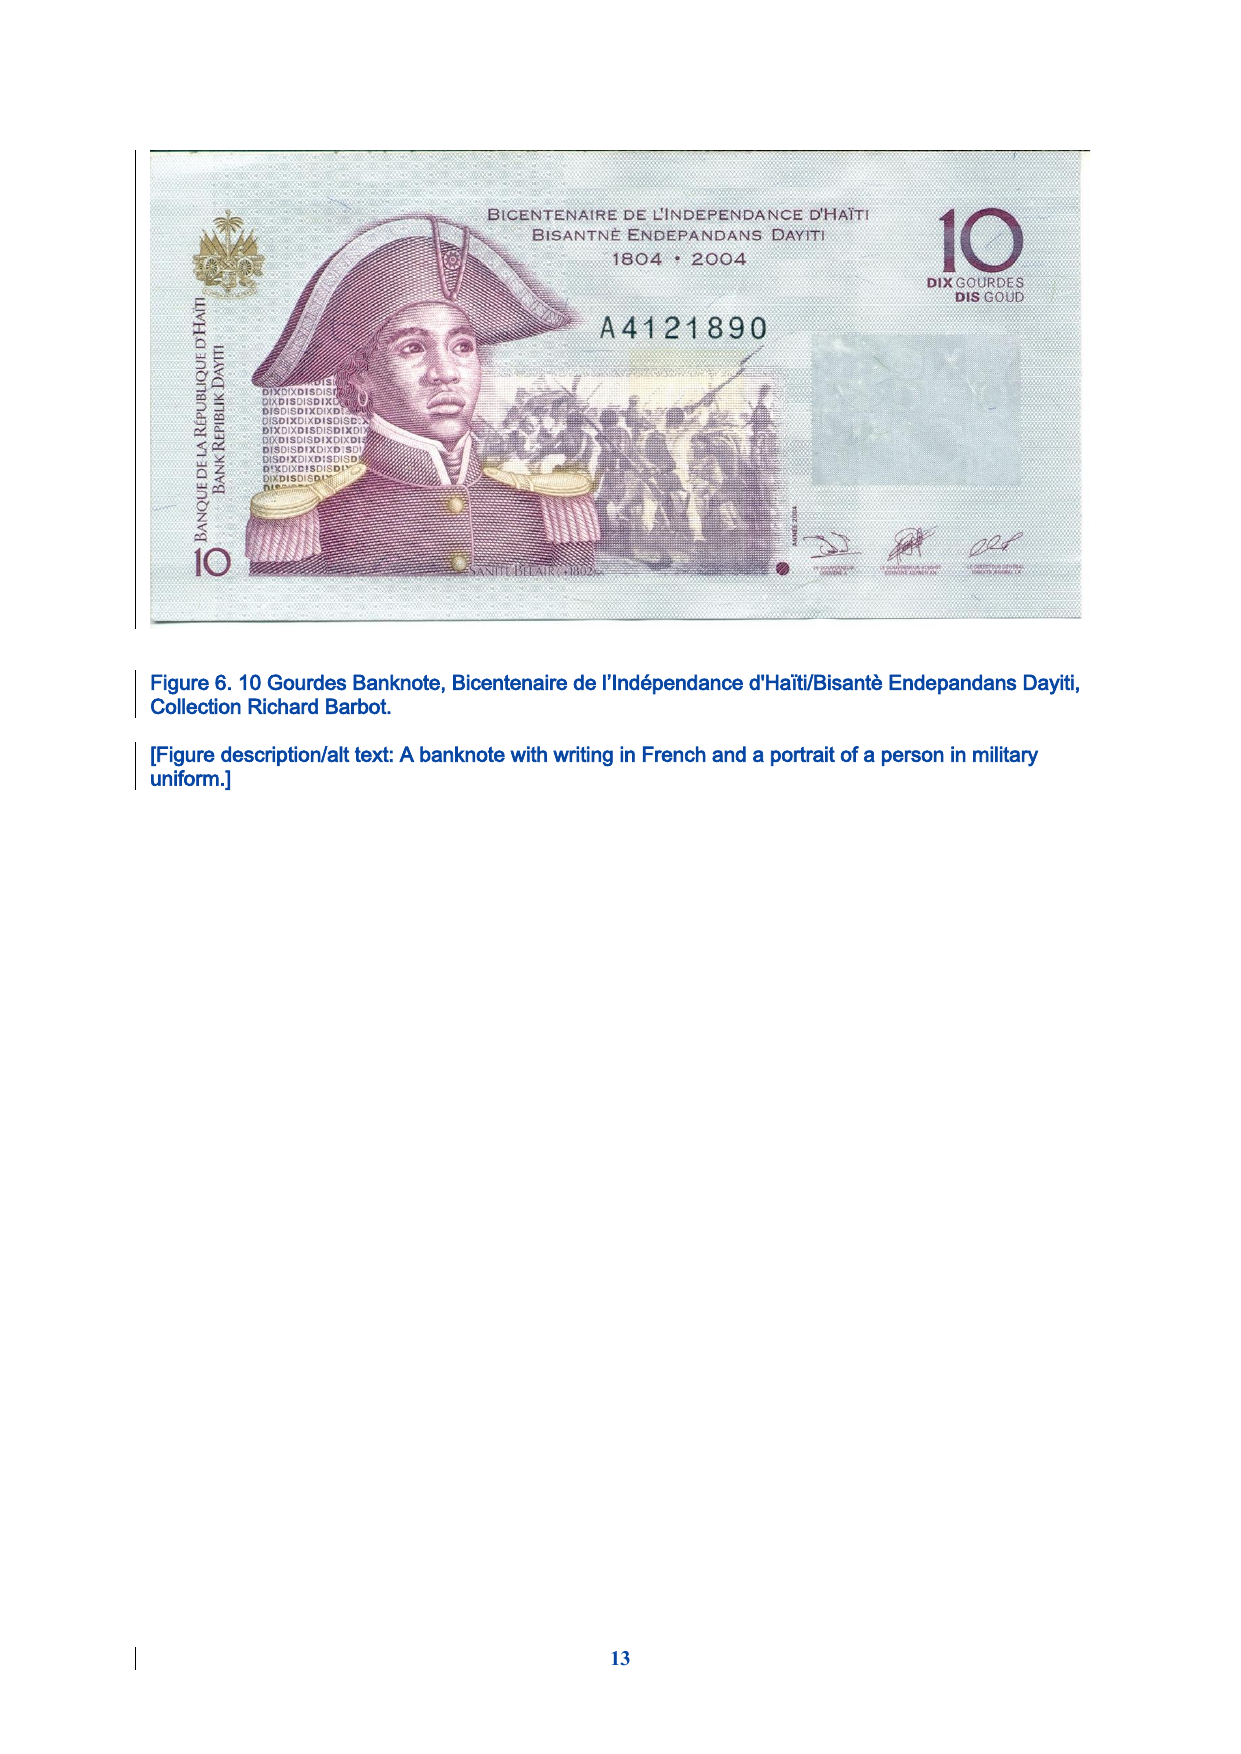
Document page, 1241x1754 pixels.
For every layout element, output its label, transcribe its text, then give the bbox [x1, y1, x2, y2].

picture [150, 150, 1091, 629]
text Figure 6. 10 Gourdes Banknote, Bicentenaire de l’Indépendance d'Haïti/Bisantè Endepandans Dayiti, Collection Richard Barbot. [150, 670, 1090, 718]
text [Figure description/alt text: A banknote with writing in French and a portrait of a person in military uniform.] [150, 742, 1090, 790]
